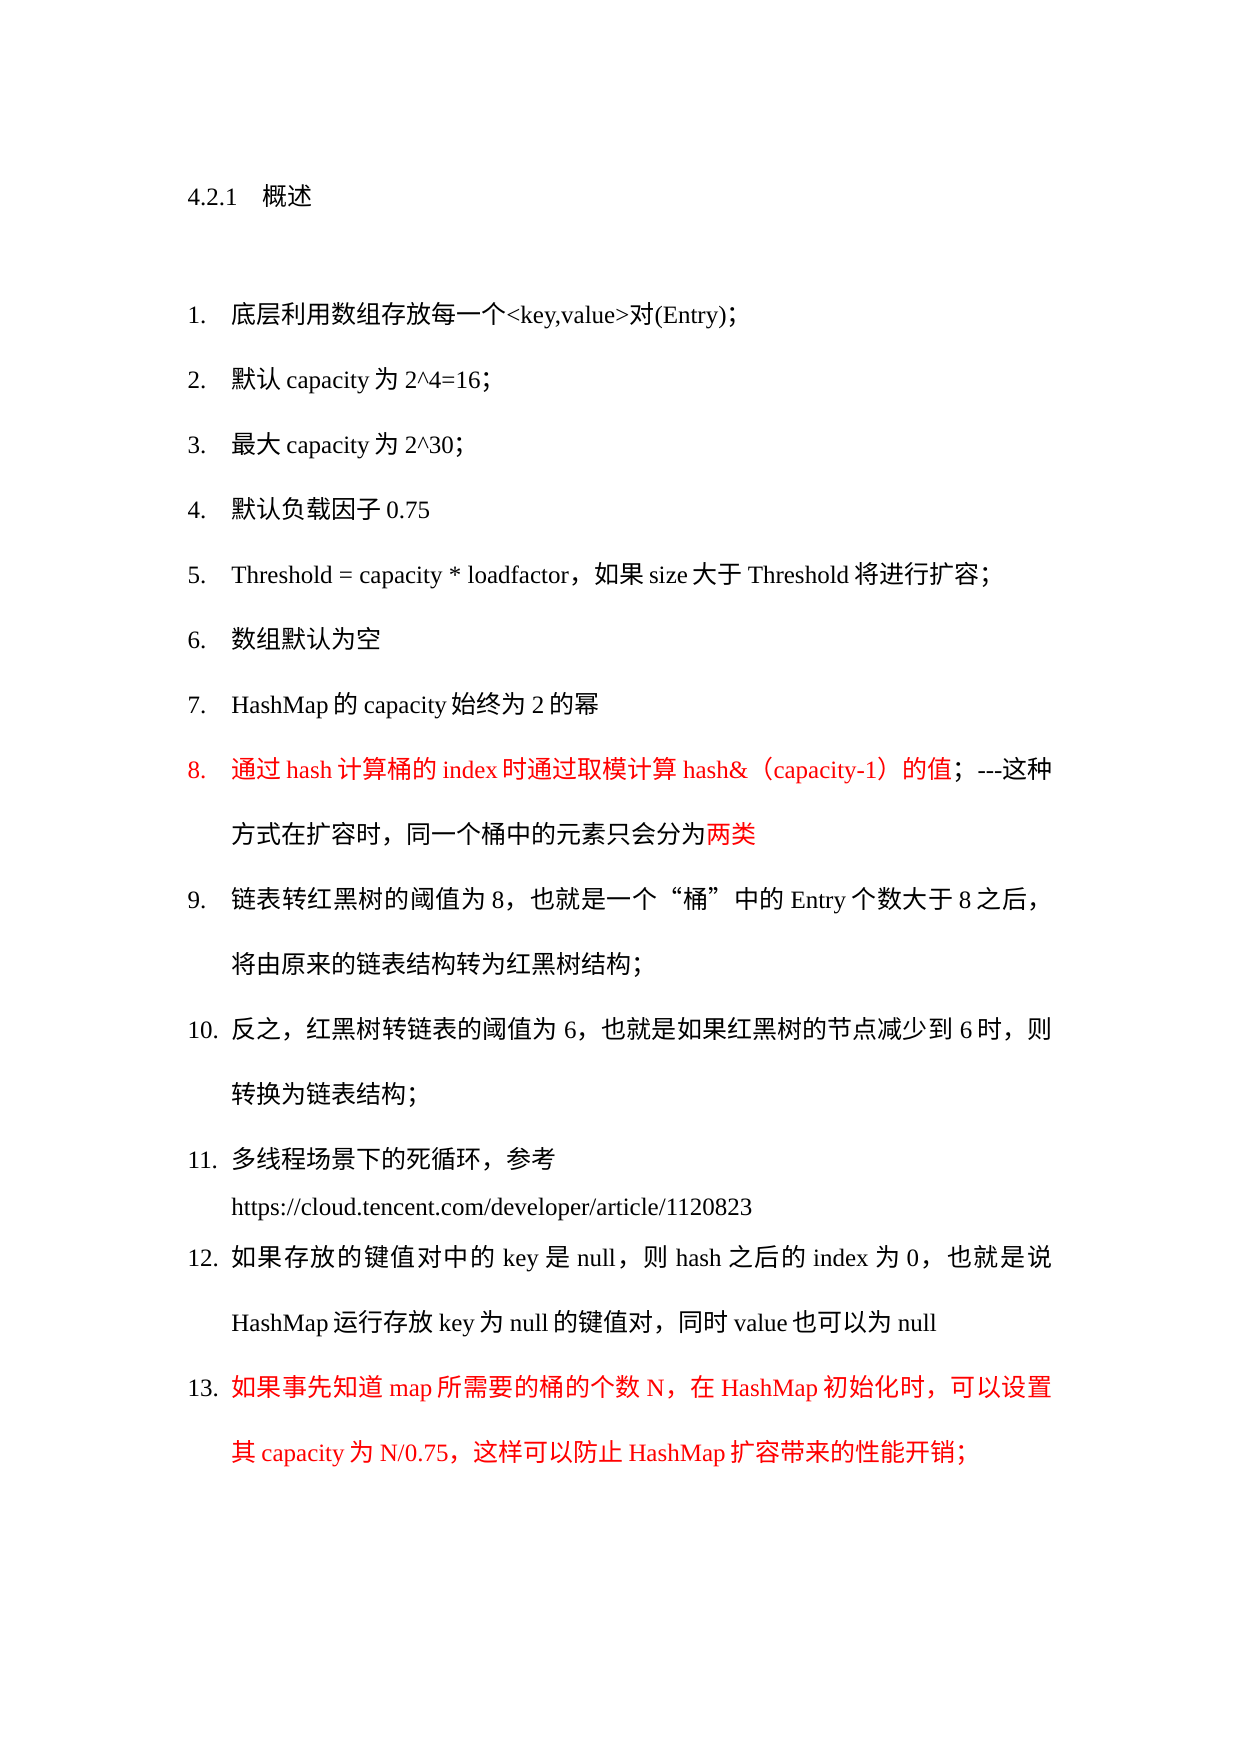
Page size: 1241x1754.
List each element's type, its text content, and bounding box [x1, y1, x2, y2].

list 链表转红黑树的阈值为8，也就是一个“桶”中的Entry个数大于8之后，将由原来的链表结构转为红黑树结构； [187, 866, 1053, 996]
list 最大capacity为2^30； [187, 411, 1053, 476]
list 数组默认为空 [187, 606, 1053, 671]
list 默认capacity为2^4=16； [187, 346, 1053, 411]
subtitle 概述 [187, 162, 1053, 227]
list 如果事先知道map所需要的桶的个数N，在HashMap初始化时，可以设置其capacity为N/0.75，这样可以防止HashMap扩容带来的性能开销； [187, 1353, 1053, 1483]
list 底层利用数组存放每一个<key,value>对(Entry)； [187, 281, 1053, 346]
list HashMap的capacity始终为2的幂 [187, 671, 1053, 736]
list 通过hash计算桶的index时通过取模计算hash&（capacity-1）的值；---这种方式在扩容时，同一个桶中的元素只会分为两类 [187, 736, 1053, 866]
list Threshold = capacity * loadfactor，如果size大于Threshold将进行扩容； [187, 541, 1053, 606]
list https://cloud.tencent.com/developer/article/1120823 [231, 1191, 1053, 1223]
list 多线程场景下的死循环，参考 [187, 1126, 1053, 1191]
list 反之，红黑树转链表的阈值为6，也就是如果红黑树的节点减少到6时，则转换为链表结构； [187, 996, 1053, 1126]
list 如果存放的键值对中的key是null，则hash之后的index为0，也就是说HashMap运行存放key为null的键值对，同时value也可以为null [187, 1223, 1053, 1353]
list 默认负载因子0.75 [187, 476, 1053, 541]
